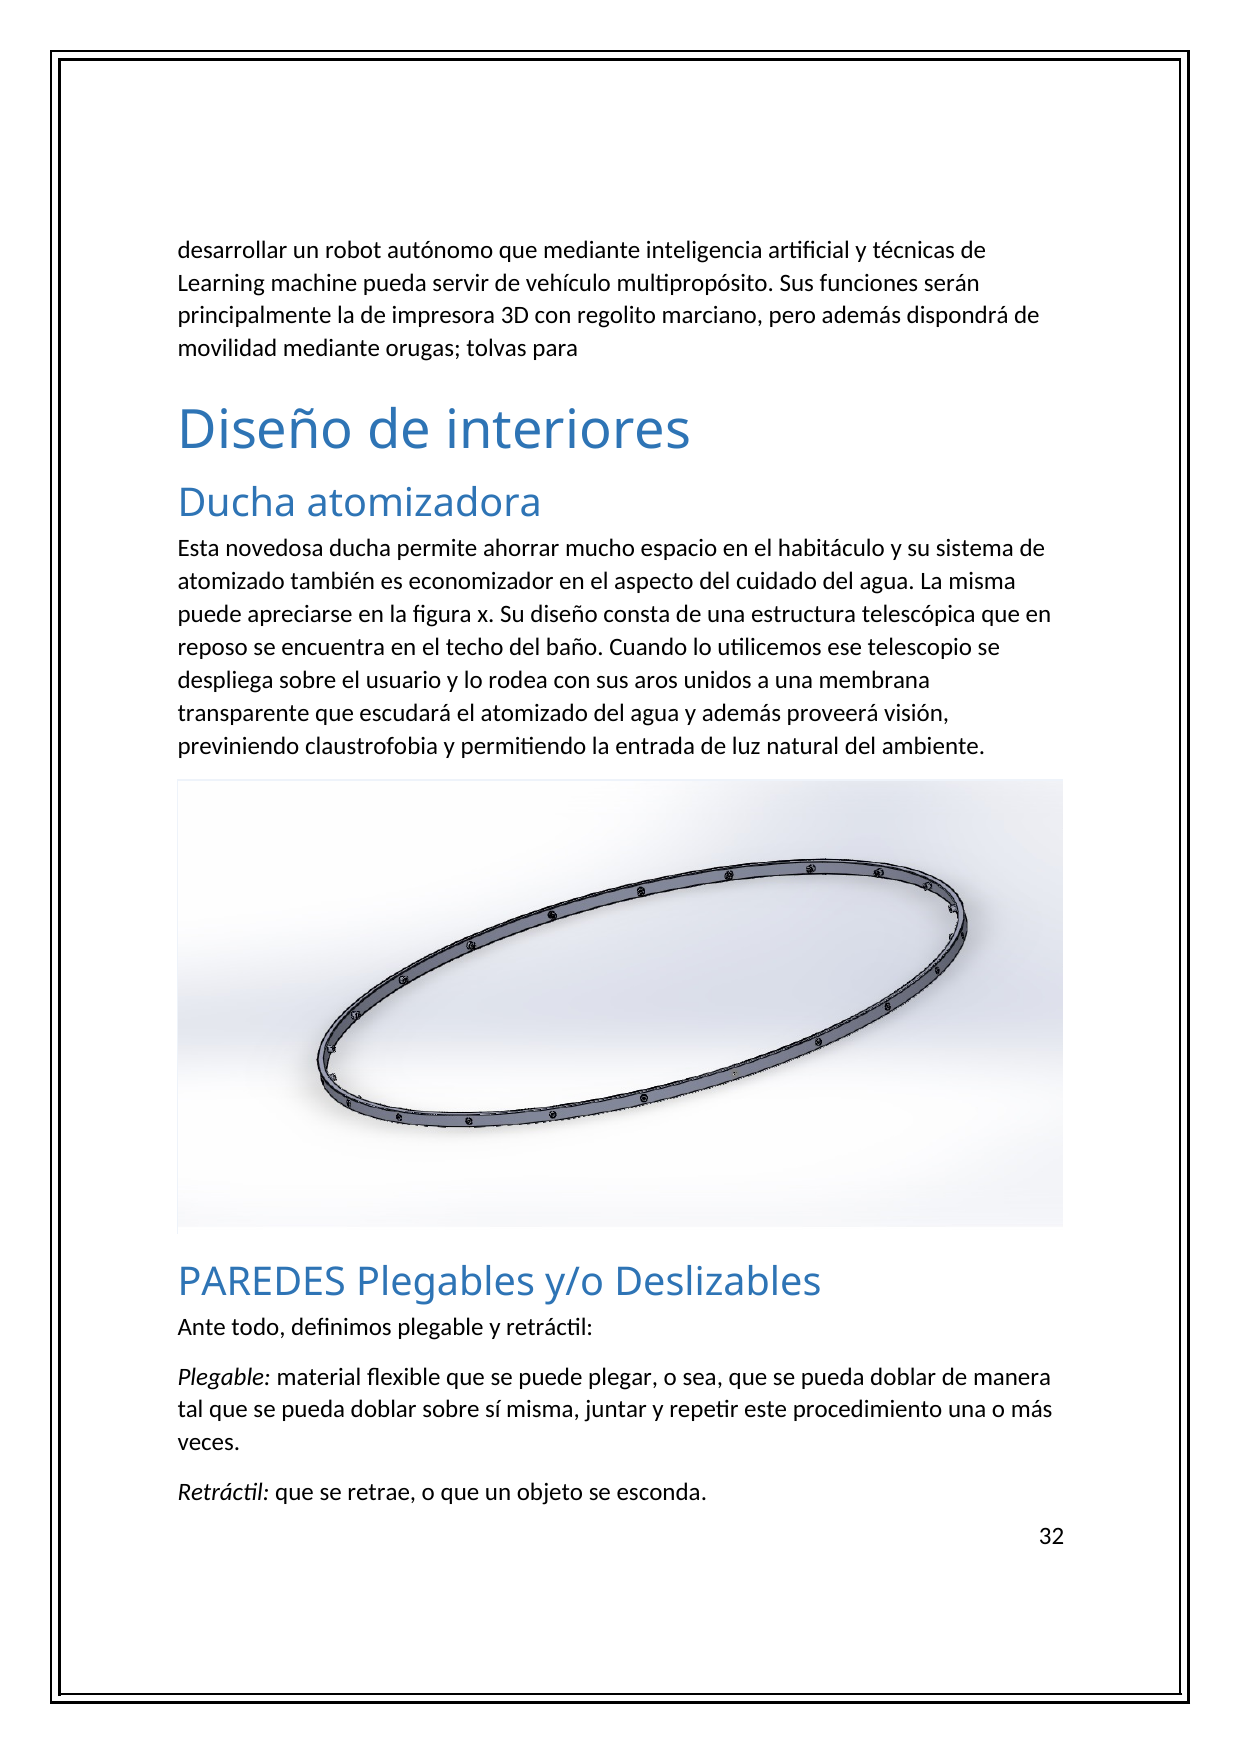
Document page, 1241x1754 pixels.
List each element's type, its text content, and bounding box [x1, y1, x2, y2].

subtitle PAREDES Plegables y/o Deslizables [177, 1253, 1063, 1307]
text Plegable: material flexible que se puede plegar, o sea, que se pueda doblar de manera tal que se pueda doblar sobre sí misma, juntar y repetir este procedimiento una o más veces. [177, 1361, 1063, 1457]
text Ante todo, definimos plegable y retráctil: [177, 1311, 1063, 1342]
picture [177, 779, 1063, 1234]
subtitle Ducha atomizadora [177, 474, 1063, 528]
text Esta novedosa ducha permite ahorrar mucho espacio en el habitáculo y su sistema de atomizado también es economizador en el aspecto del cuidado del agua. La misma puede apreciarse en la figura x. Su diseño consta de una estructura telescópica que en reposo se encuentra en el techo del baño. Cuando lo utilicemos ese telescopio se despliega sobre el usuario y lo rodea con sus aros unidos a una membrana transparente que escudará el atomizado del agua y además proveerá visión, previniendo claustrofobia y permitiendo la entrada de luz natural del ambiente. [177, 532, 1063, 761]
text Retráctil: que se retrae, o que un objeto se esconda. [177, 1476, 1063, 1507]
subtitle Diseño de interiores [177, 391, 1063, 464]
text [177, 234, 1063, 363]
